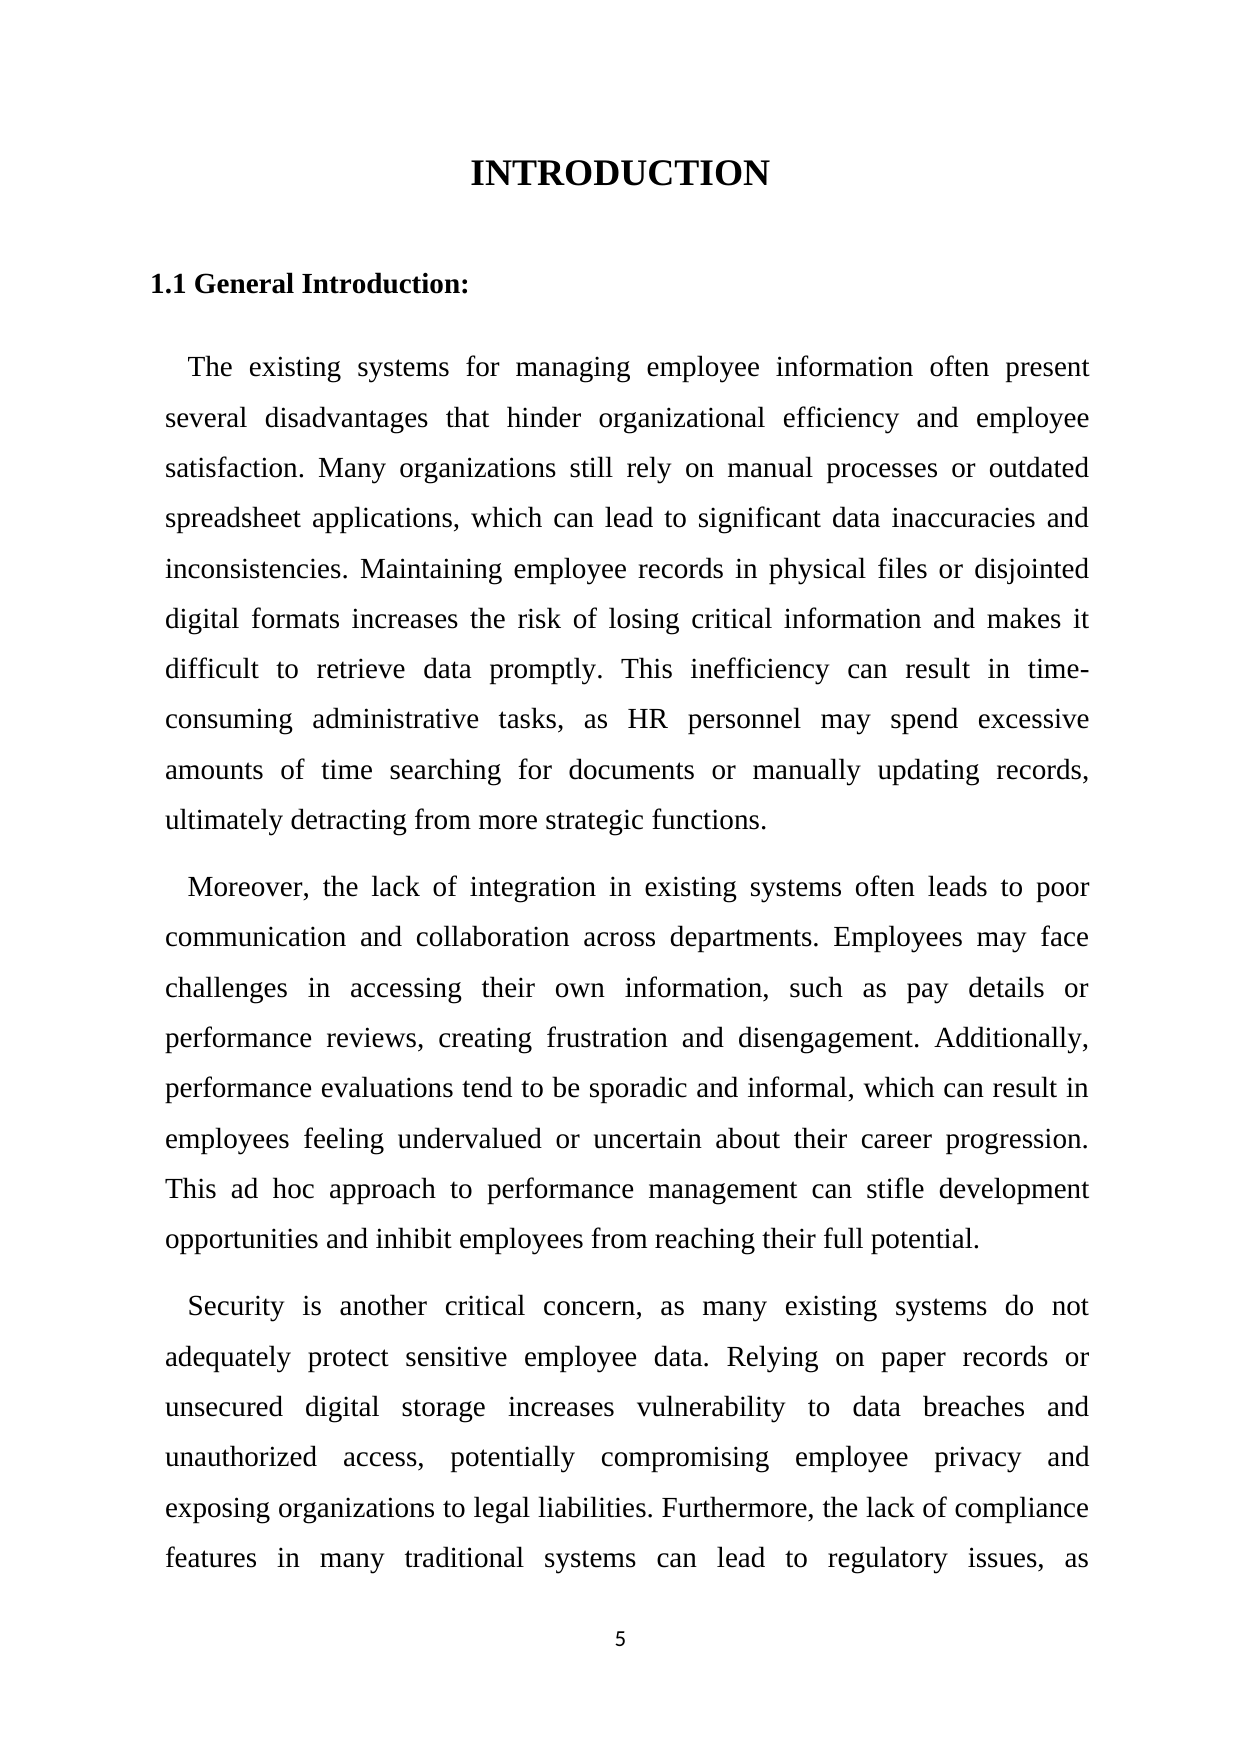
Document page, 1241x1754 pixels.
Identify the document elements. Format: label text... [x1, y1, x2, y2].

list General Introduction: [150, 266, 1090, 299]
text INTRODUCTION [150, 150, 1090, 193]
text Moreover, the lack of integration in existing systems often leads to poor communication and collaboration across departments. Employees may face challenges in accessing their own information, such as pay details or performance reviews, creating frustration and disengagement. Additionally, performance evaluations tend to be sporadic and informal, which can result in employees feeling undervalued or uncertain about their career progression. This ad hoc approach to performance management can stifle development opportunities and inhibit employees from reaching their full potential. [165, 869, 1090, 1255]
text The existing systems for managing employee information often present several disadvantages that hinder organizational efficiency and employee satisfaction. Many organizations still rely on manual processes or outdated spreadsheet applications, which can lead to significant data inaccuracies and inconsistencies. Maintaining employee records in physical files or disjointed digital formats increases the risk of losing critical information and makes it difficult to retrieve data promptly. This inefficiency can result in time-consuming administrative tasks, as HR personnel may spend excessive amounts of time searching for documents or manually updating records, ultimately detracting from more strategic functions. [165, 349, 1090, 836]
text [165, 1288, 1090, 1573]
